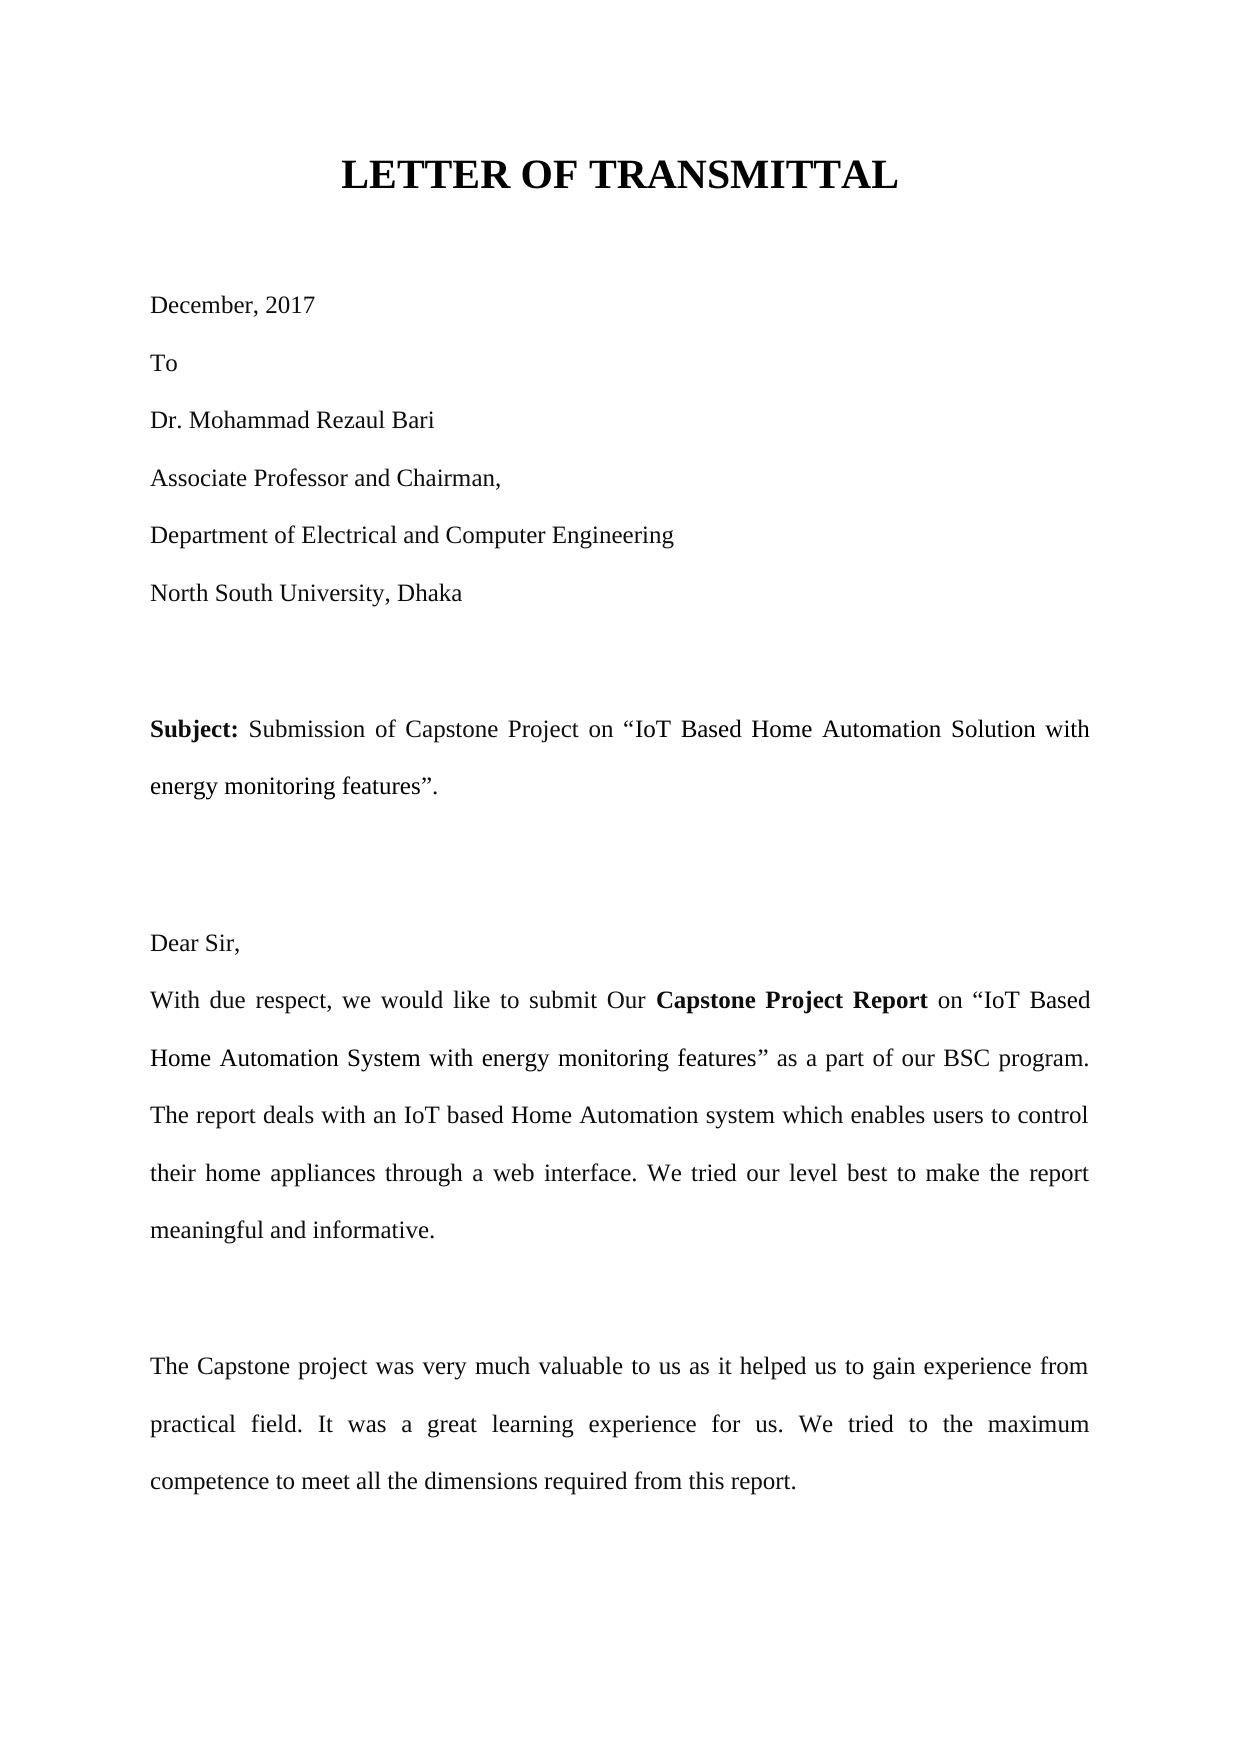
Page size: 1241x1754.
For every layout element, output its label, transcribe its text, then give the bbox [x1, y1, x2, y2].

text To [150, 348, 1090, 377]
text LETTER OF TRANSMITTAL [150, 150, 1090, 198]
text Department of Electrical and Computer Engineering [150, 521, 1090, 549]
text The Capstone project was very much valuable to us as it helped us to gain experience from practical field. It was a great learning experience for us. We tried to the maximum competence to meet all the dimensions required from this report. [150, 1351, 1090, 1495]
text Subject: Submission of Capstone Project on “IoT Based Home Automation Solution with energy monitoring features”. [150, 714, 1090, 800]
text With due respect, we would like to submit Our Capstone Project Report on “IoT Based Home Automation System with energy monitoring features” as a part of our BSC program. The report deals with an IoT based Home Automation system which enables users to control their home appliances through a web interface. We tried our level best to make the report meaningful and informative. [150, 986, 1090, 1244]
text Dr. Mohammad Rezaul Bari [150, 406, 1090, 434]
text North South University, Dhaka [150, 578, 1090, 607]
text Associate Professor and Chairman, [150, 463, 1090, 492]
text Dear Sir, [150, 928, 1090, 957]
text December, 2017 [150, 291, 1090, 319]
